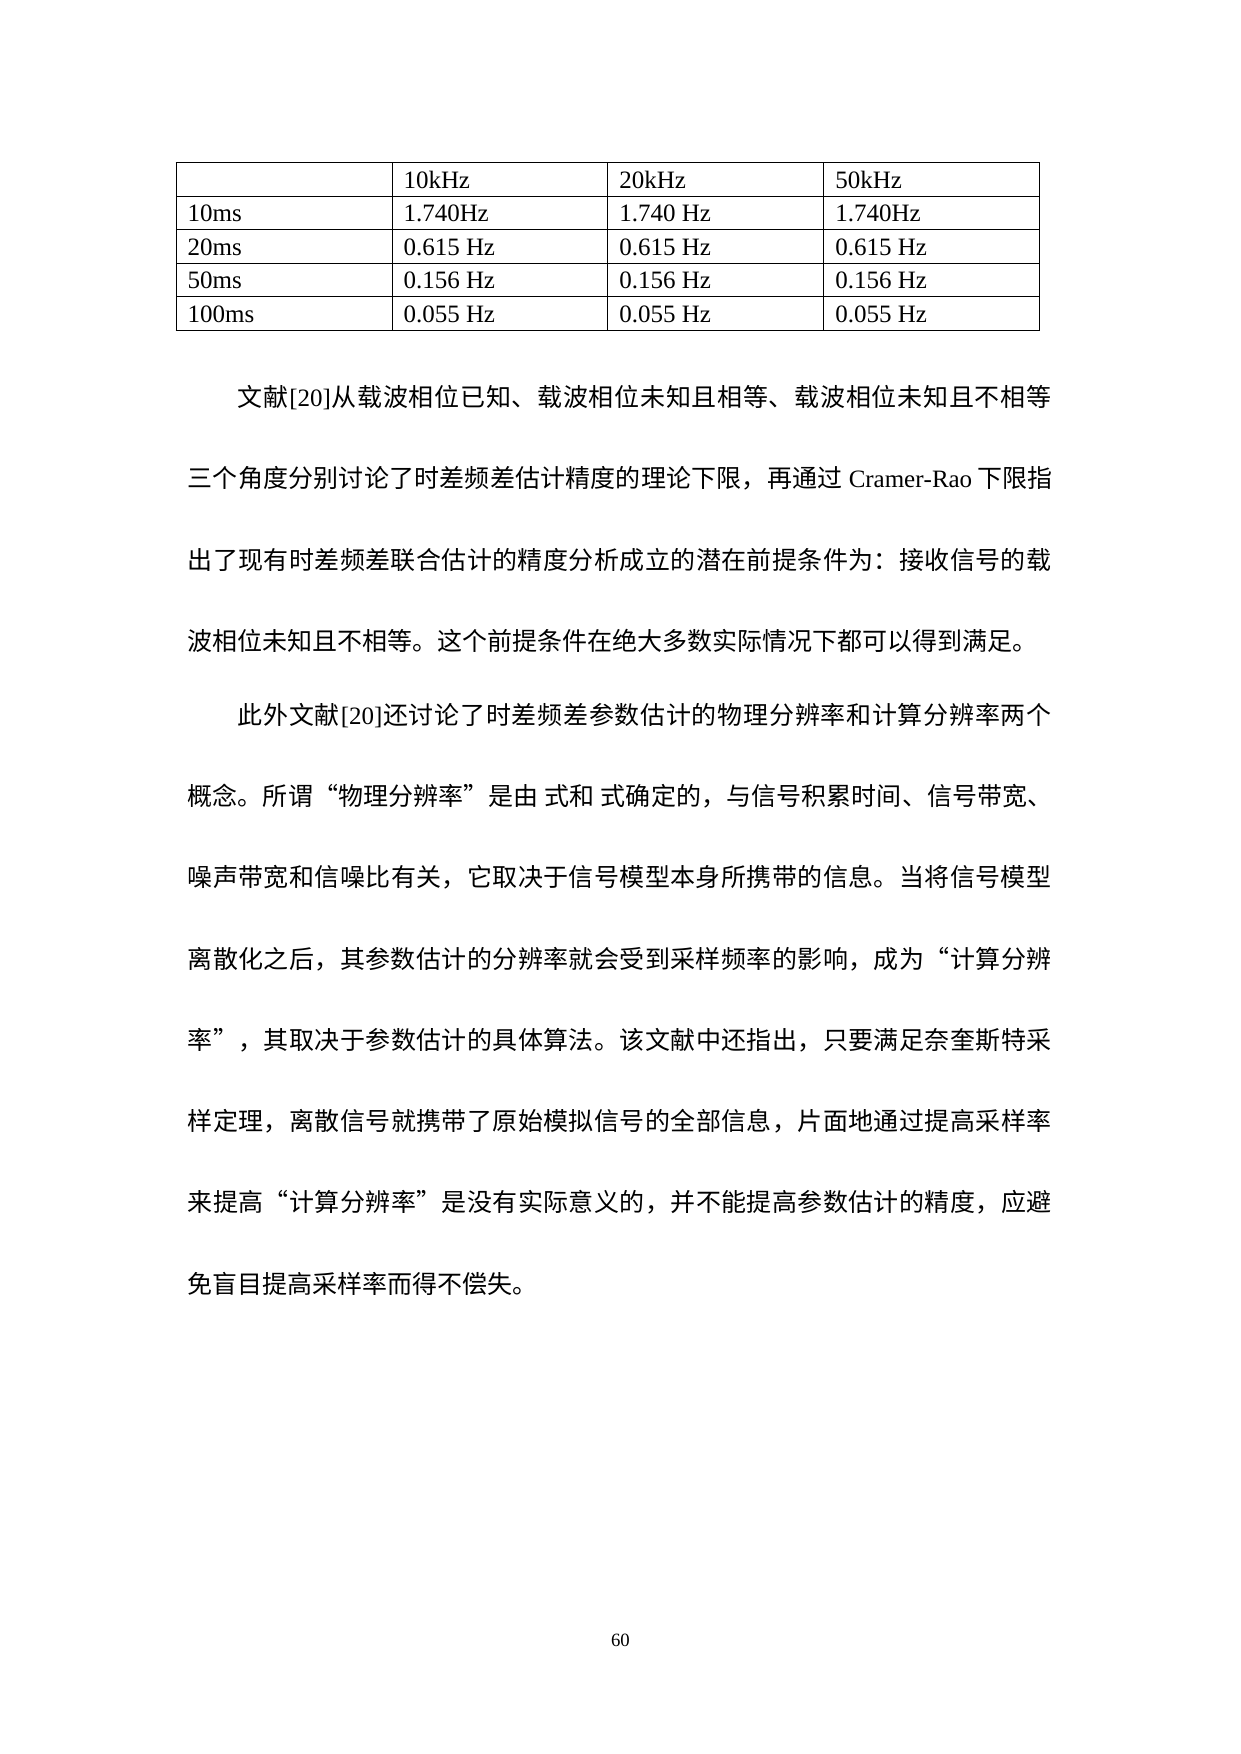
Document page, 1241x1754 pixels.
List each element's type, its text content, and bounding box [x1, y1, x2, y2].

table_header 10kHz [393, 163, 607, 196]
table_header 50kHz [824, 163, 1039, 196]
table_cell 10ms [177, 197, 392, 229]
table_cell 0.156 Hz [393, 264, 607, 296]
table_header [177, 163, 392, 196]
table_cell 0.055 Hz [824, 297, 1039, 330]
table_cell 1.740Hz [824, 197, 1039, 229]
table_header 20kHz [608, 163, 823, 196]
text 文献[20]从载波相位已知、载波相位未知且相等、载波相位未知且不相等三个角度分别讨论了时差频差估计精度的理论下限，再通过Cramer-Rao下限指出了现有时差频差联合估计的精度分析成立的潜在前提条件为：接收信号的载波相位未知且不相等。这个前提条件在绝大多数实际情况下都可以得到满足。 [187, 363, 1053, 672]
table_cell 20ms [177, 230, 392, 263]
text 此外文献[20]还讨论了时差频差参数估计的物理分辨率和计算分辨率两个概念。所谓“物理分辨率”是由 式和 式确定的，与信号积累时间、信号带宽、噪声带宽和信噪比有关，它取决于信号模型本身所携带的信息。当将信号模型离散化之后，其参数估计的分辨率就会受到采样频率的影响，成为“计算分辨率”，其取决于参数估计的具体算法。该文献中还指出，只要满足奈奎斯特采样定理，离散信号就携带了原始模拟信号的全部信息，片面地通过提高采样率来提高“计算分辨率”是没有实际意义的，并不能提高参数估计的精度，应避免盲目提高采样率而得不偿失。 [187, 681, 1053, 1315]
table_cell 50ms [177, 264, 392, 296]
table_cell 0.615 Hz [608, 230, 823, 263]
table_cell 0.156 Hz [608, 264, 823, 296]
table_cell 100ms [177, 297, 392, 330]
table_cell 0.156 Hz [824, 264, 1039, 296]
table_cell 1.740Hz [393, 197, 607, 229]
table_cell 0.615 Hz [824, 230, 1039, 263]
table_cell 0.055 Hz [393, 297, 607, 330]
table_cell 0.055 Hz [608, 297, 823, 330]
table_cell 0.615 Hz [393, 230, 607, 263]
table_cell 1.740 Hz [608, 197, 823, 229]
